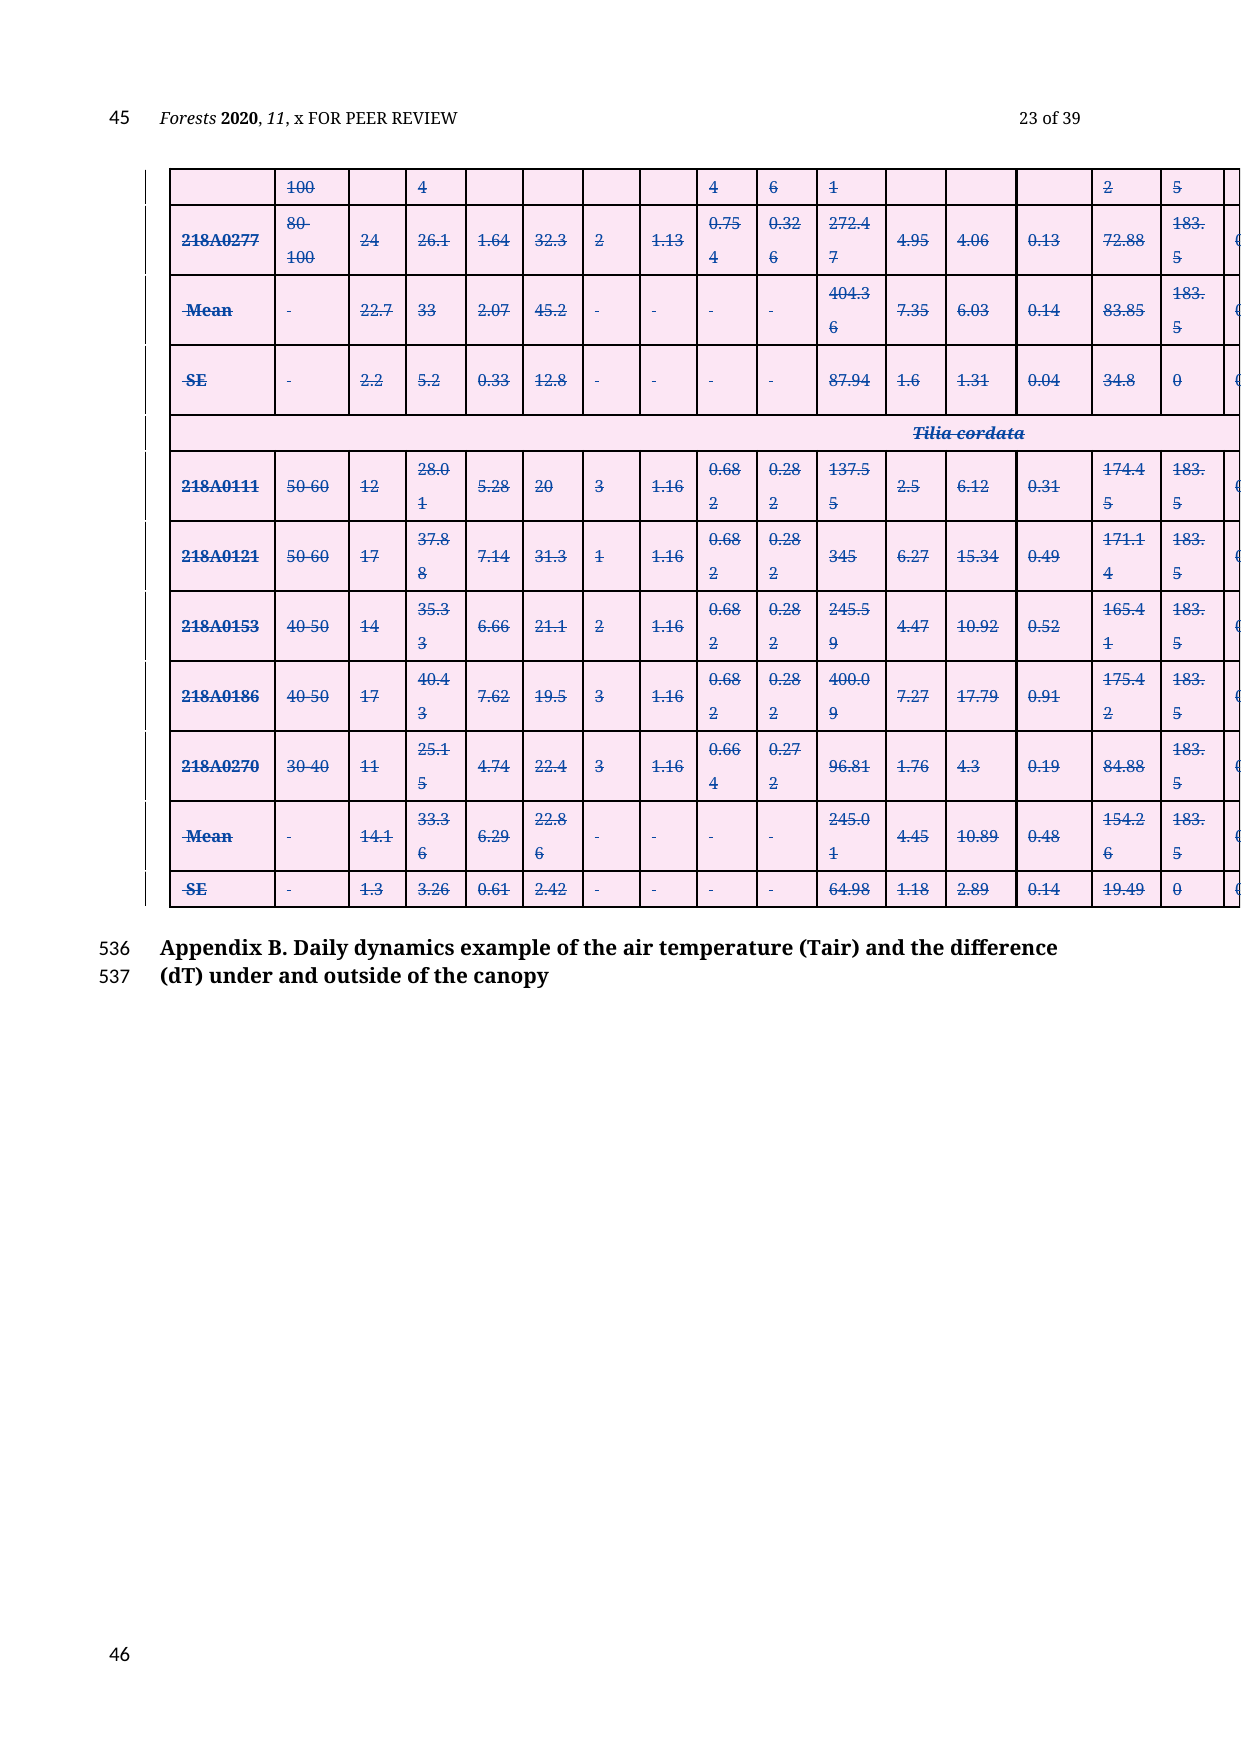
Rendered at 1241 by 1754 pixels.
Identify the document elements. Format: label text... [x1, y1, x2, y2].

subtitle Appendix B. Daily dynamics example of the air temperature (Tair) and the difference (dT) under and outside of the canopy [159, 933, 1081, 990]
